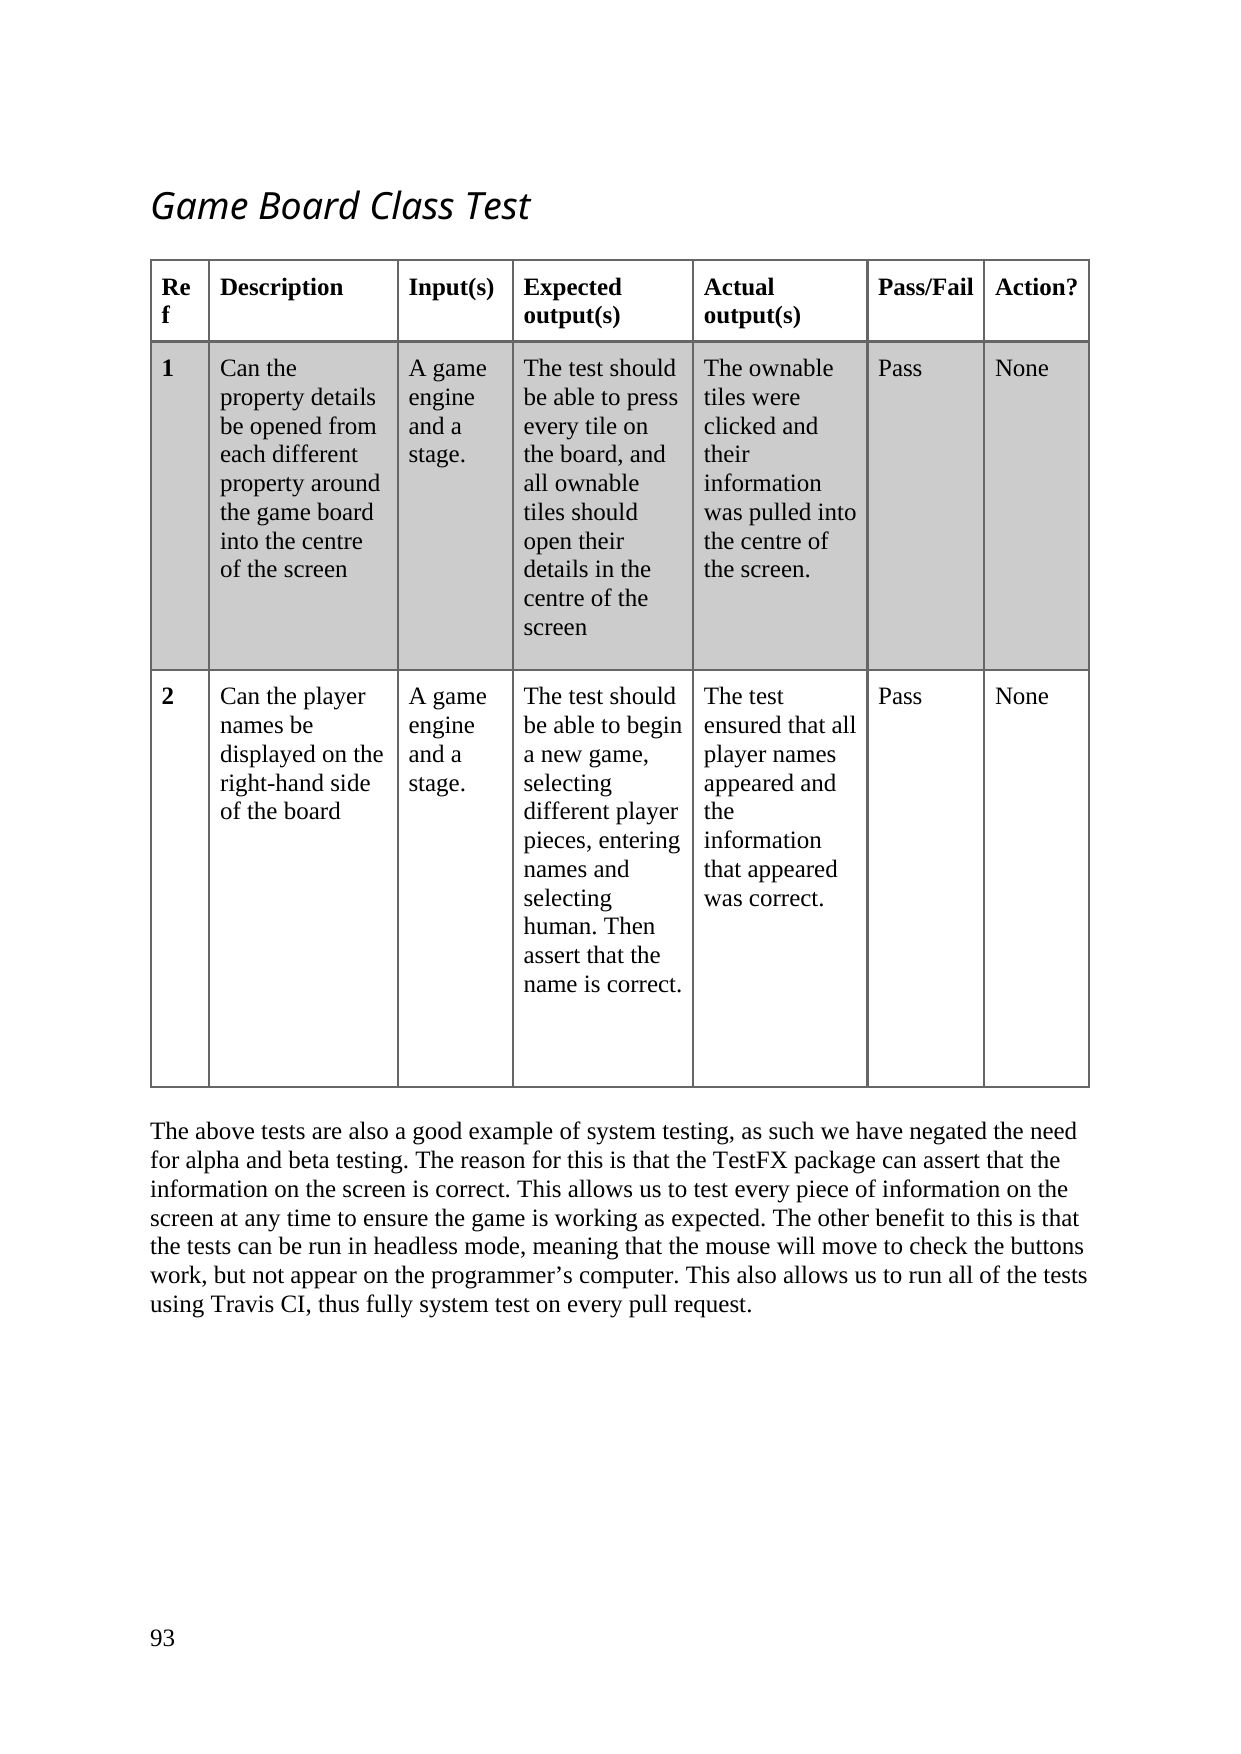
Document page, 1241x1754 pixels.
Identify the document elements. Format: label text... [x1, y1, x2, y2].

table_cell Can the property details be opened from each different property around the game board into the centre of the screen [210, 343, 397, 669]
table_cell The ownable tiles were clicked and their information was pulled into the centre of the screen. [694, 343, 866, 669]
subtitle Game Board Class Test [150, 179, 1090, 230]
table_cell None [985, 671, 1088, 1086]
table_header Expected output(s) [514, 261, 692, 340]
table_cell The test should be able to begin a new game, selecting different player pieces, entering names and selecting human. Then assert that the name is correct. [514, 671, 692, 1086]
table_cell 2 [152, 671, 208, 1086]
table_cell Pass [869, 343, 983, 669]
table_cell A game engine and a stage. [399, 671, 512, 1086]
table_cell Pass [869, 671, 983, 1086]
text The above tests are also a good example of system testing, as such we have negated the need for alpha and beta testing. The reason for this is that the TestFX package can assert that the information on the screen is correct. This allows us to test every piece of information on the screen at any time to ensure the game is working as expected. The other benefit to this is that the tests can be run in headless mode, meaning that the mouse will move to check the buttons work, but not appear on the programmer’s computer. This also allows us to run all of the tests using Travis CI, thus fully system test on every pull request. [150, 1116, 1090, 1318]
table_cell The test ensured that all player names appeared and the information that appeared was correct. [694, 671, 866, 1086]
table_header Input(s) [399, 261, 512, 340]
table_header Ref [152, 261, 208, 340]
table_header Action? [985, 261, 1088, 340]
table_cell The test should be able to press every tile on the board, and all ownable tiles should open their details in the centre of the screen [514, 343, 692, 669]
table_cell None [985, 343, 1088, 669]
table_cell 1 [152, 343, 208, 669]
table_cell A game engine and a stage. [399, 343, 512, 669]
table_cell Can the player names be displayed on the right-hand side of the board [210, 671, 397, 1086]
table_header Pass/Fail [869, 261, 983, 340]
table_header Description [210, 261, 397, 340]
table_header Actual output(s) [694, 261, 866, 340]
